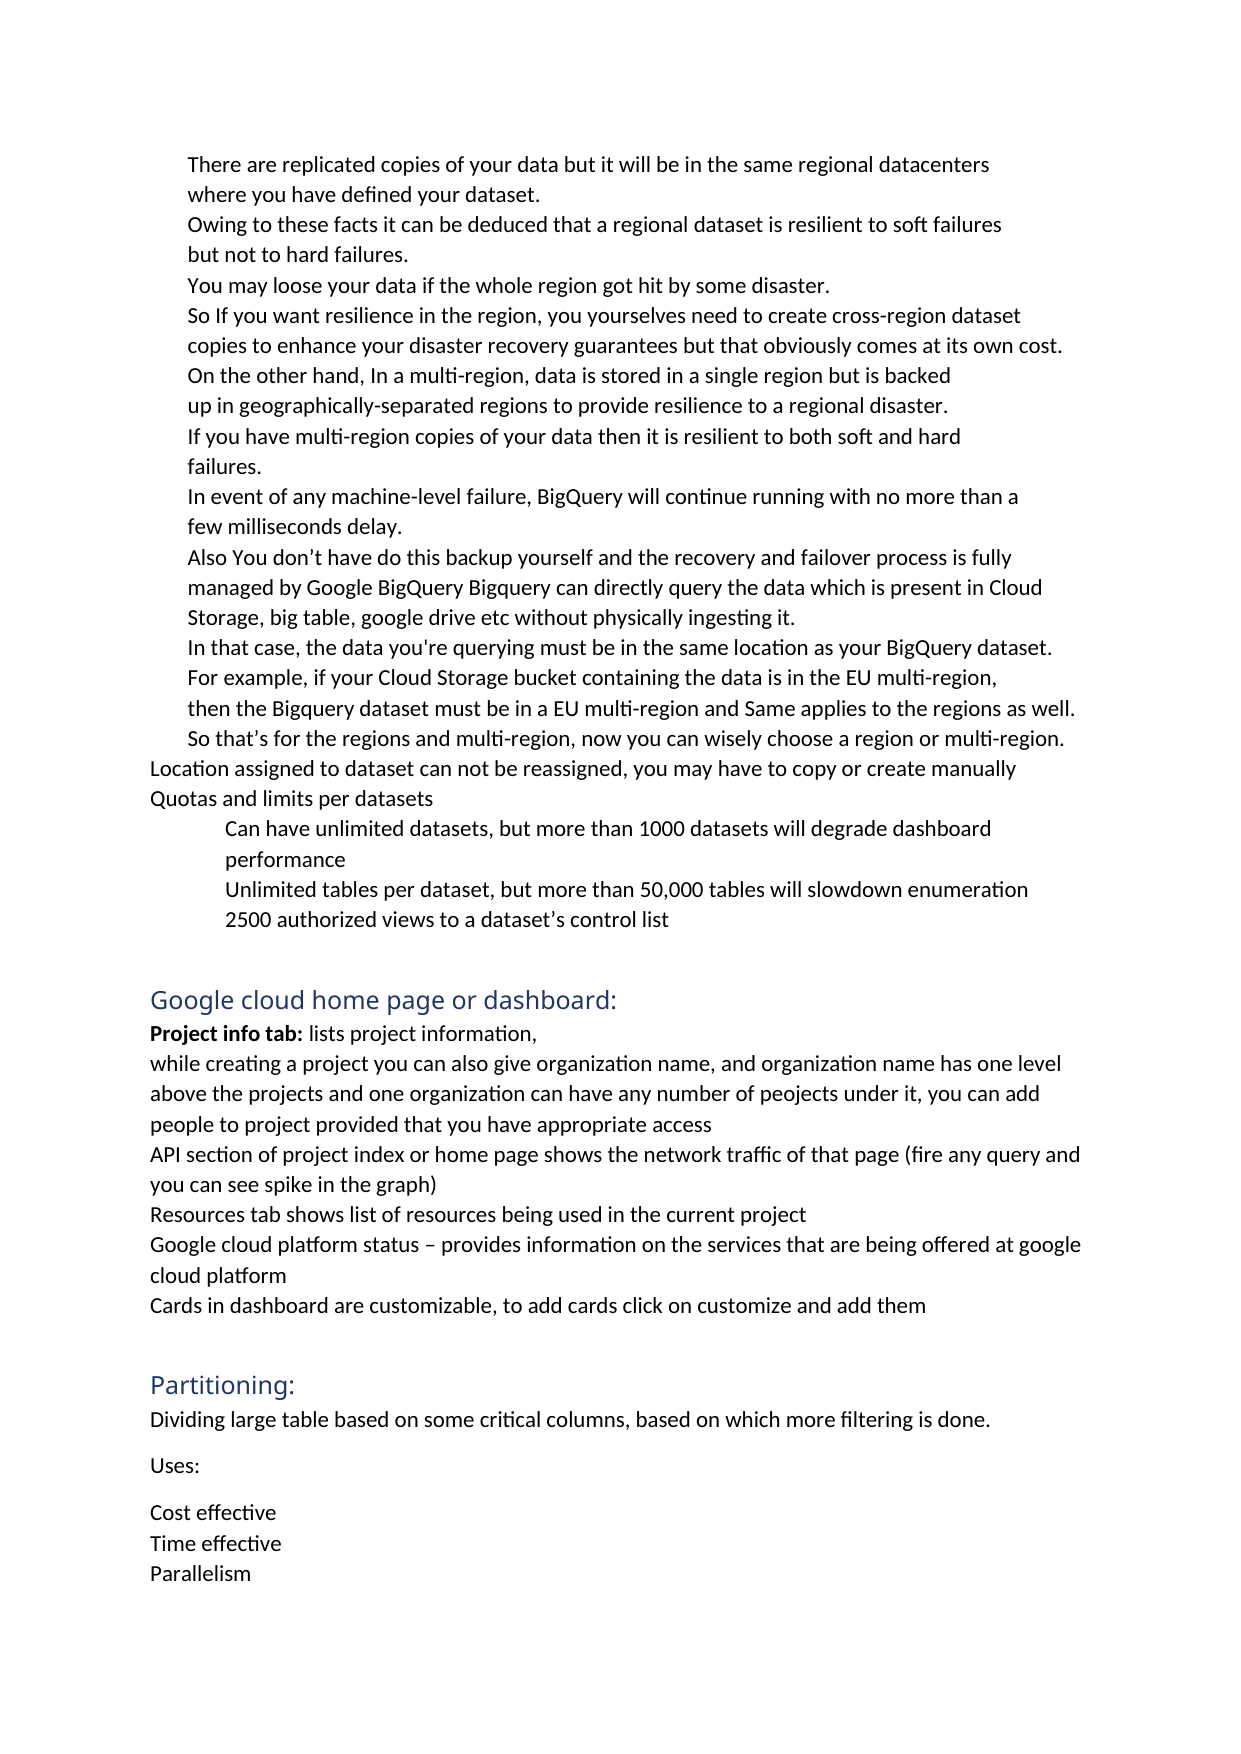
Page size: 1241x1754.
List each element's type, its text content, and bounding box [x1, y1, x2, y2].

list where you have defined your dataset. [187, 180, 1090, 208]
text Dividing large table based on some critical columns, based on which more filtering is done. [150, 1405, 1090, 1433]
list Time effective [150, 1529, 1090, 1557]
list Location assigned to dataset can not be reassigned, you may have to copy or create manually [150, 754, 1090, 782]
list Unlimited tables per dataset, but more than 50,000 tables will slowdown enumeration [225, 875, 1090, 903]
list There are replicated copies of your data but it will be in the same regional datacenters [187, 150, 1090, 178]
list Cost effective [150, 1498, 1090, 1527]
subtitle Google cloud home page or dashboard: [150, 982, 1090, 1016]
list but not to hard failures. [187, 241, 1090, 269]
list So If you want resilience in the region, you yourselves need to create cross-region dataset [187, 301, 1090, 329]
list Cards in dashboard are customizable, to add cards click on customize and add them [150, 1291, 1090, 1319]
list In that case, the data you're querying must be in the same location as your BigQuery dataset. [187, 633, 1090, 661]
list while creating a project you can also give organization name, and organization name has one level above the projects and one organization can have any number of peojects under it, you can add people to project provided that you have appropriate access [150, 1049, 1090, 1138]
list failures. [187, 452, 1090, 480]
list then the Bigquery dataset must be in a EU multi-region and Same applies to the regions as well. So that’s for the regions and multi-region, now you can wisely choose a region or multi-region. [187, 694, 1090, 752]
list You may loose your data if the whole region got hit by some disaster. [187, 271, 1090, 299]
list managed by Google BigQuery Bigquery can directly query the data which is present in Cloud Storage, big table, google drive etc without physically ingesting it. [187, 573, 1090, 631]
list Parallelism [150, 1559, 1090, 1587]
list Google cloud platform status – provides information on the services that are being offered at google cloud platform [150, 1231, 1090, 1289]
list 2500 authorized views to a dataset’s control list [225, 905, 1090, 933]
list Resources tab shows list of resources being used in the current project [150, 1200, 1090, 1228]
list If you have multi-region copies of your data then it is resilient to both soft and hard [187, 422, 1090, 450]
subtitle Partitioning: [150, 1368, 1090, 1402]
list Project info tab: lists project information, [150, 1019, 1090, 1047]
text Uses: [150, 1452, 1090, 1480]
list few milliseconds delay. [187, 512, 1090, 541]
list For example, if your Cloud Storage bucket containing the data is in the EU multi-region, [187, 663, 1090, 692]
list up in geographically-separated regions to provide resilience to a regional disaster. [187, 392, 1090, 420]
list API section of project index or home page shows the network traffic of that page (fire any query and you can see spike in the graph) [150, 1140, 1090, 1198]
list Owing to these facts it can be deduced that a regional dataset is resilient to soft failures [187, 210, 1090, 238]
list Can have unlimited datasets, but more than 1000 datasets will degrade dashboard performance [225, 814, 1090, 873]
list In event of any machine-level failure, BigQuery will continue running with no more than a [187, 482, 1090, 510]
list copies to enhance your disaster recovery guarantees but that obviously comes at its own cost. [187, 331, 1090, 359]
list Also You don’t have do this backup yourself and the recovery and failover process is fully [187, 543, 1090, 571]
list On the other hand, In a multi-region, data is stored in a single region but is backed [187, 361, 1090, 389]
list Quotas and limits per datasets [150, 784, 1090, 812]
